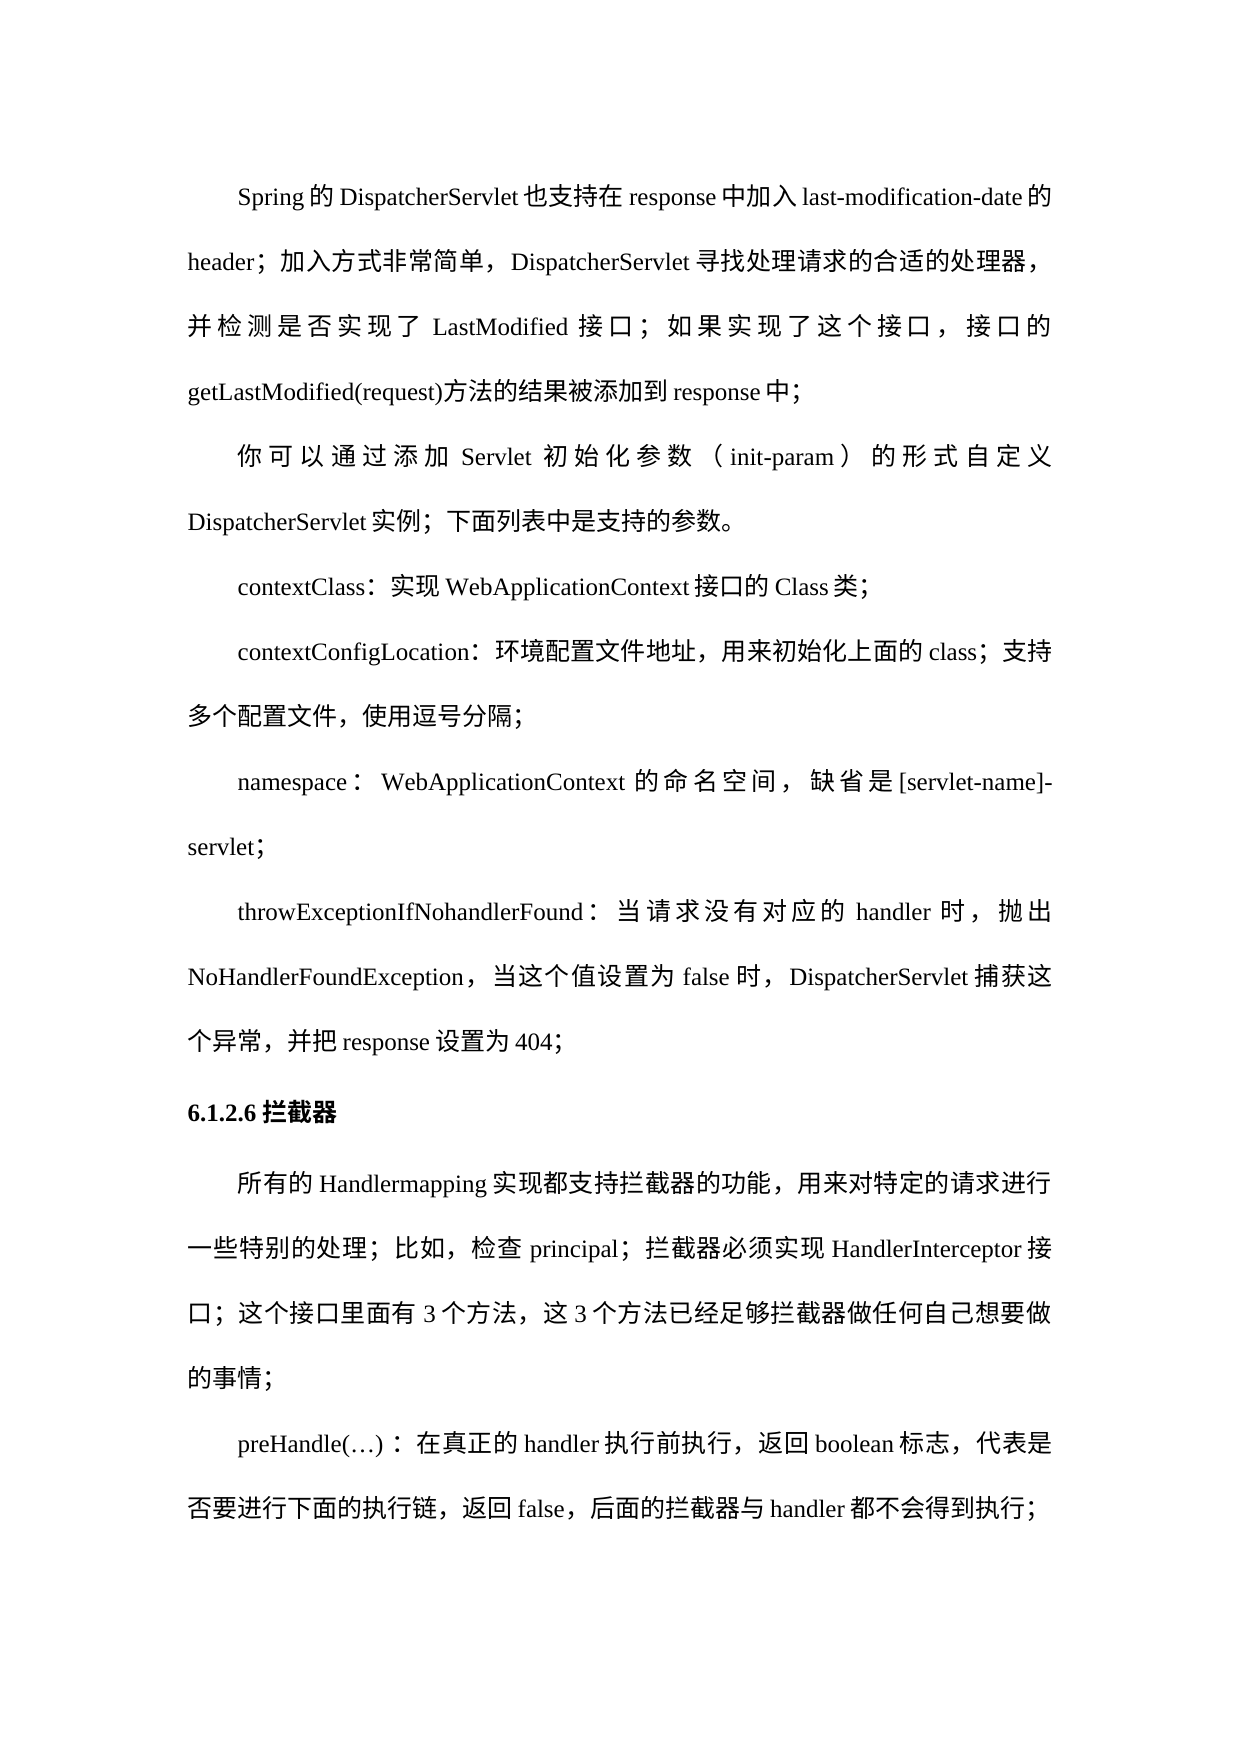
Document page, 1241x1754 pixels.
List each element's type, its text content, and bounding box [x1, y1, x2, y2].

text Spring的DispatcherServlet也支持在response中加入last-modification-date的header；加入方式非常简单，DispatcherServlet寻找处理请求的合适的处理器，并检测是否实现了LastModified接口；如果实现了这个接口，接口的getLastModified(request)方法的结果被添加到response中； [187, 162, 1053, 422]
text throwExceptionIfNohandlerFound：当请求没有对应的handler时，抛出NoHandlerFoundException，当这个值设置为false时，DispatcherServlet捕获这个异常，并把response设置为404； [187, 877, 1053, 1072]
text contextConfigLocation：环境配置文件地址，用来初始化上面的class；支持多个配置文件，使用逗号分隔； [187, 617, 1053, 747]
text 所有的Handlermapping实现都支持拦截器的功能，用来对特定的请求进行一些特别的处理；比如，检查principal；拦截器必须实现HandlerInterceptor接口；这个接口里面有3个方法，这3个方法已经足够拦截器做任何自己想要做的事情； [187, 1149, 1053, 1409]
text 你可以通过添加Servlet初始化参数（init-param）的形式自定义DispatcherServlet实例；下面列表中是支持的参数。 [187, 422, 1053, 552]
text namespace：WebApplicationContext的命名空间，缺省是[servlet-name]-servlet； [187, 747, 1053, 877]
text contextClass：实现WebApplicationContext接口的Class类； [187, 552, 1053, 617]
subtitle 6.1.2.6 拦截器 [187, 1078, 1053, 1143]
text preHandle(…) ：在真正的handler执行前执行，返回boolean标志，代表是否要进行下面的执行链，返回false，后面的拦截器与handler都不会得到执行； [187, 1409, 1053, 1539]
